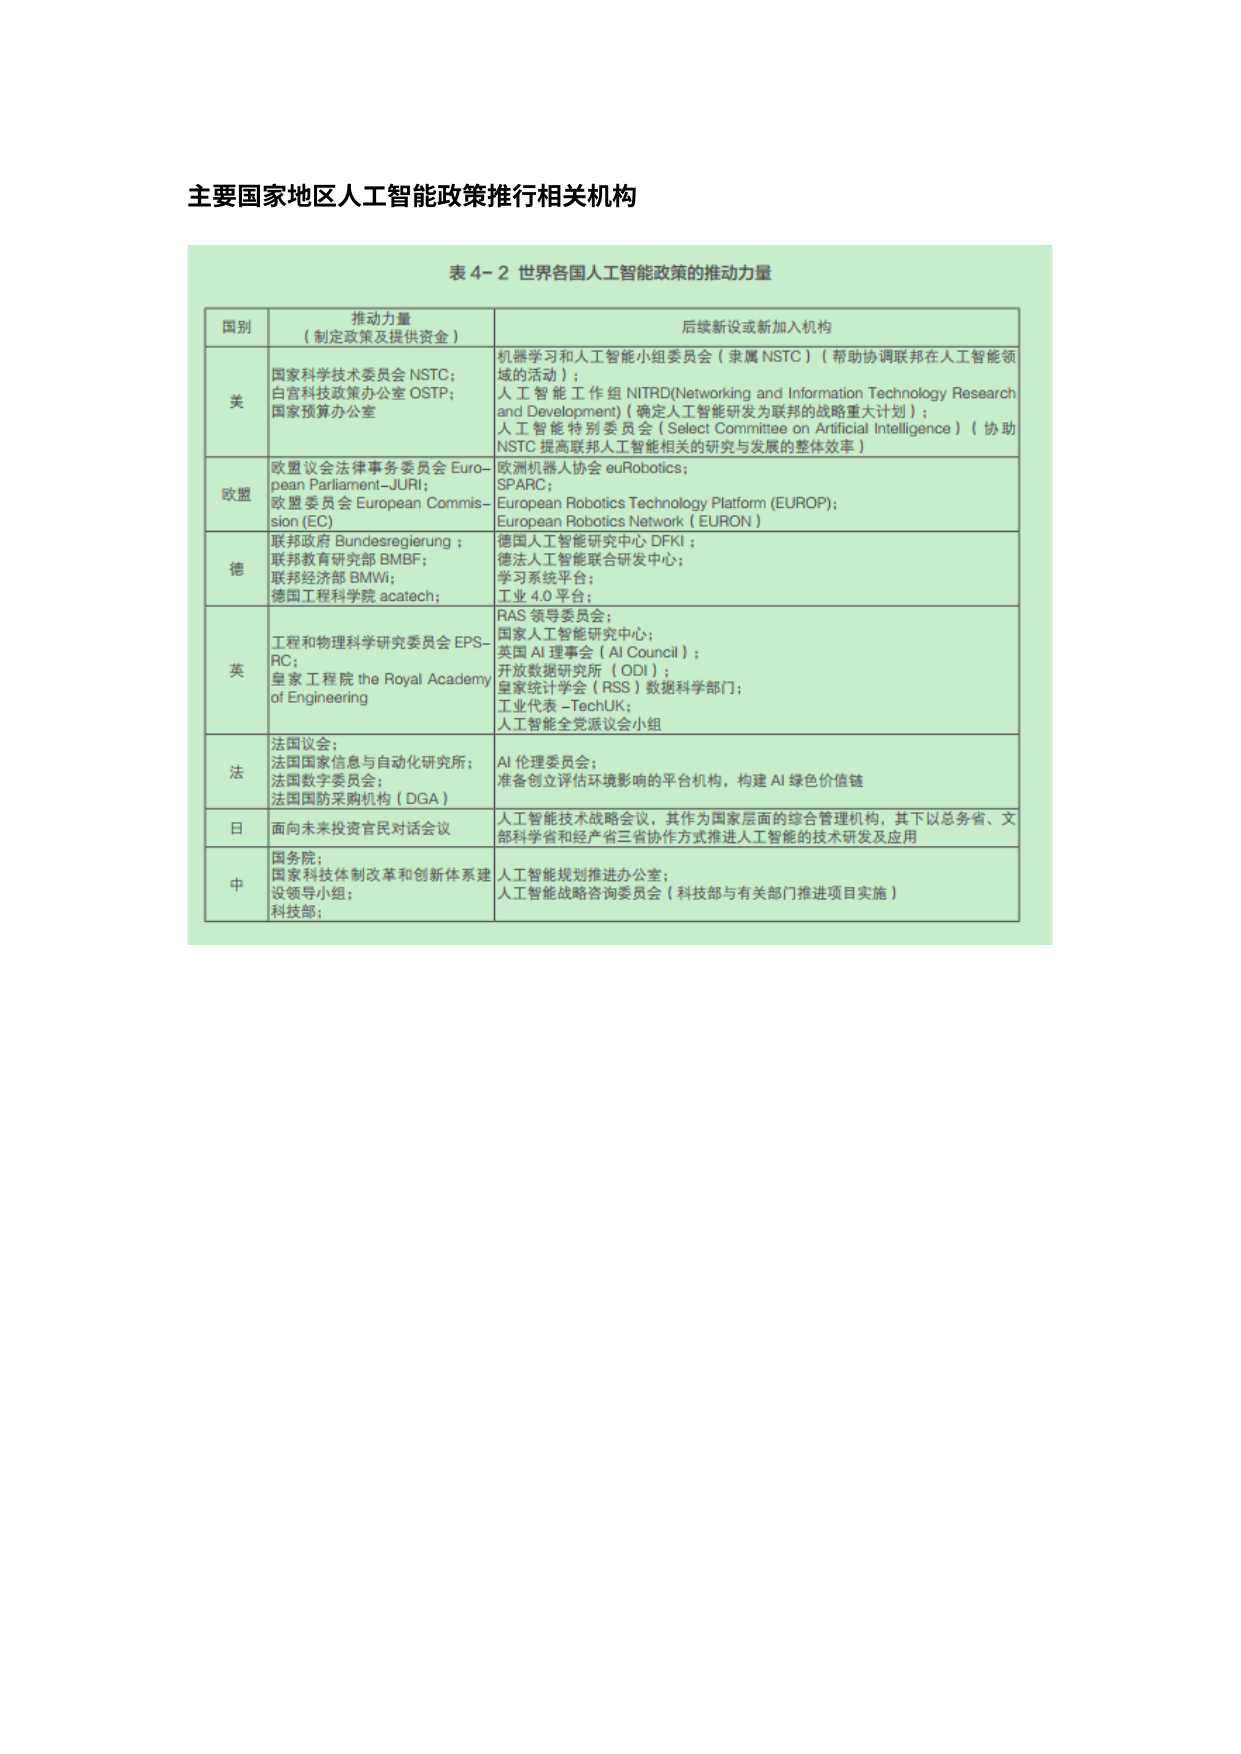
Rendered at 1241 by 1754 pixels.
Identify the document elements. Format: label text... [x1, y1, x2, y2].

picture [187, 245, 1053, 945]
subtitle 主要国家地区人工智能政策推行相关机构 [187, 162, 1053, 227]
